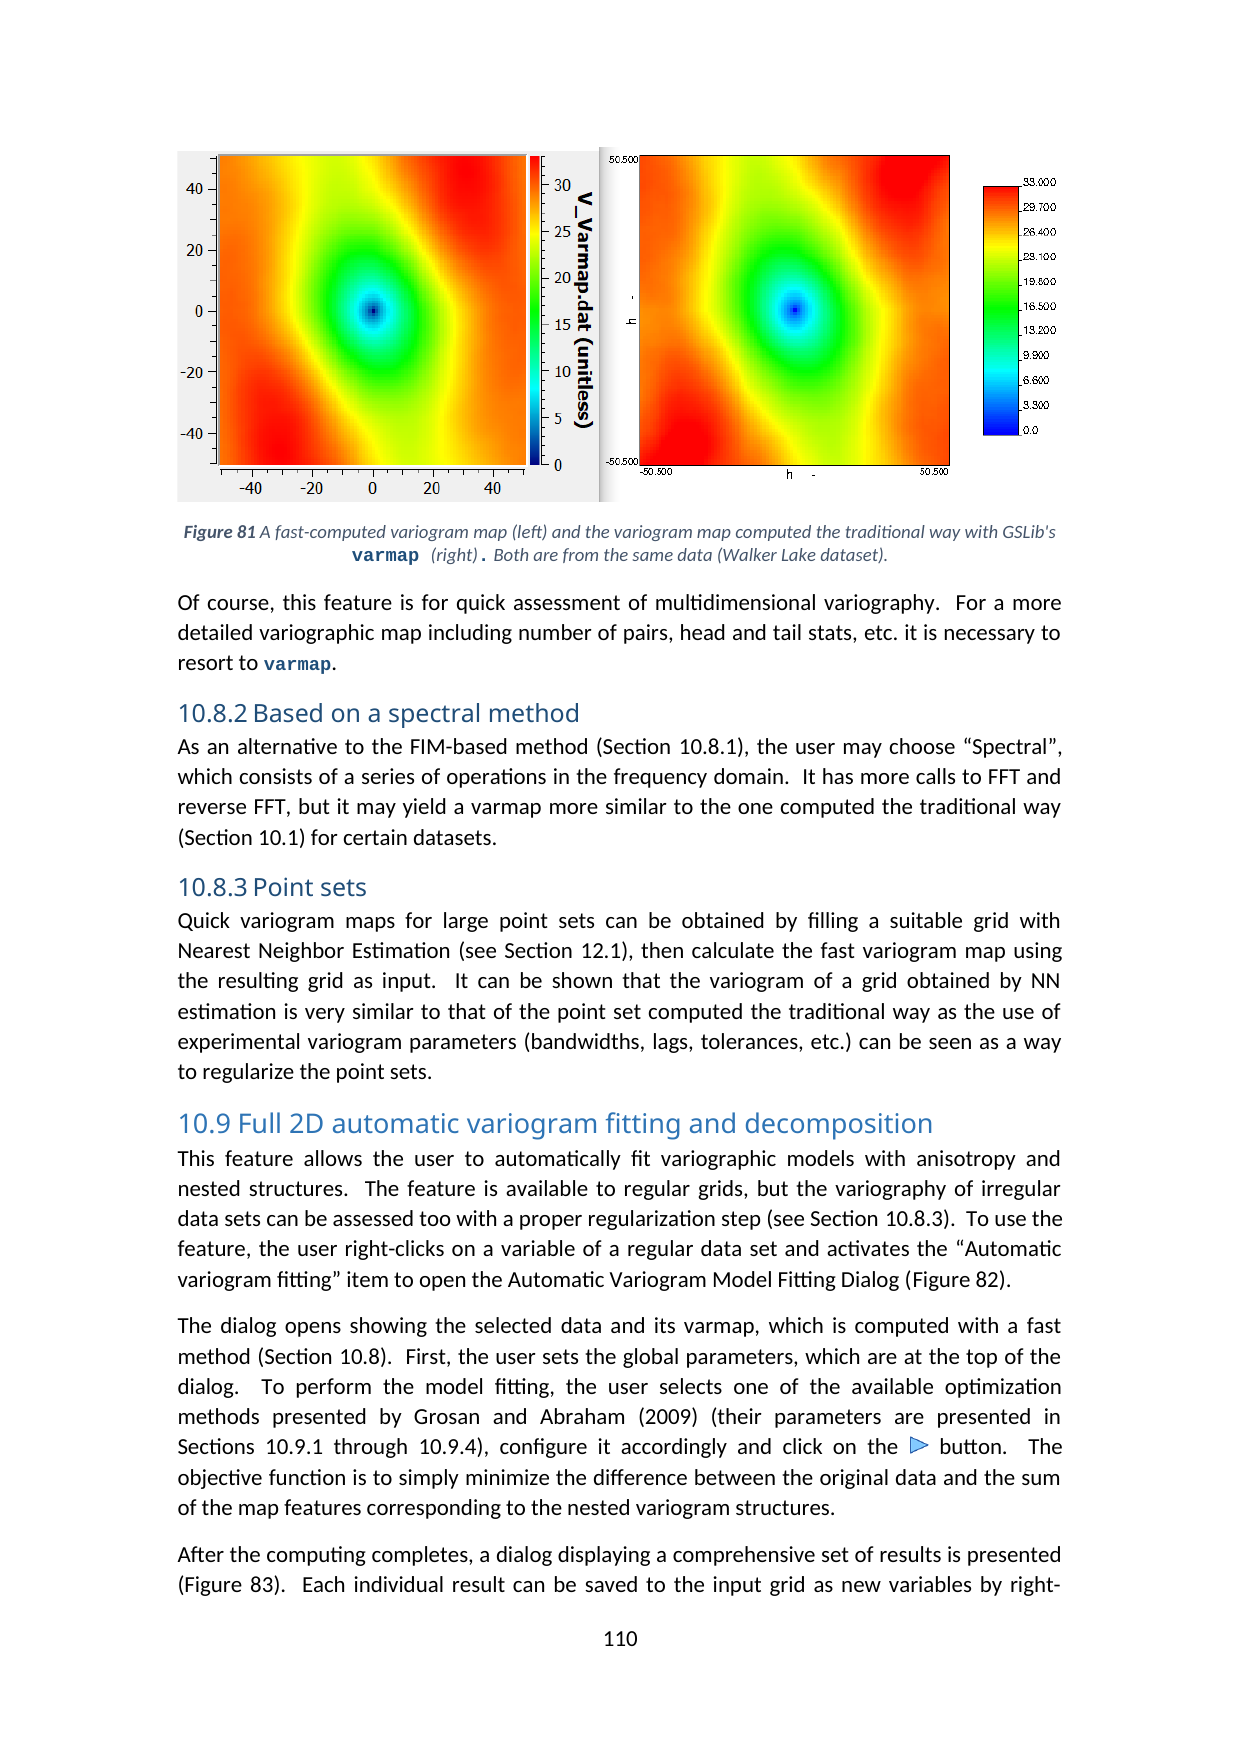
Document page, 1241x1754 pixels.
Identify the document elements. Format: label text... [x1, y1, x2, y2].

text Quick variogram maps for large point sets can be obtained by filling a suitable grid with Nearest Neighbor Estimation (see Section 12.1), then calculate the fast variogram map using the resulting grid as input. It can be shown that the variogram of a grid obtained by NN estimation is very similar to that of the point set computed the traditional way as the use of experimental variogram parameters (bandwidths, lags, tolerances, etc.) can be seen as a way to regularize the point sets. [177, 906, 1063, 1085]
picture [177, 147, 1062, 502]
subtitle Point sets [177, 869, 1063, 903]
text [177, 1540, 1063, 1598]
text As an alternative to the FIM-based method (Section 10.8.1), the user may choose “Spectral”, which consists of a series of operations in the frequency domain. It has more calls to FFT and reverse FFT, but it may yield a varmap more similar to the one computed the traditional way (Section 10.1) for certain datasets. [177, 732, 1063, 851]
text Of course, this feature is for quick assessment of multidimensional variography. For a more detailed variographic map including number of pairs, head and tail stats, etc. it is necessary to resort to varmap. [177, 588, 1063, 676]
subtitle Full 2D automatic variogram fitting and decomposition [177, 1104, 1063, 1141]
picture [909, 1435, 929, 1455]
text Figure 81 A fast-computed variogram map (left) and the variogram map computed the traditional way with GSLib's varmap (right). Both are from the same data (Walker Lake dataset). [177, 520, 1063, 567]
subtitle Based on a spectral method [177, 695, 1063, 729]
text This feature allows the user to automatically fit variographic models with anisotropy and nested structures. The feature is available to regular grids, but the variography of irregular data sets can be assessed too with a proper regularization step (see Section 10.8.3). To use the feature, the user right-clicks on a variable of a regular data set and activates the “Automatic variogram fitting” item to open the Automatic Variogram Model Fitting Dialog (Figure 82). [177, 1144, 1063, 1293]
text The dialog opens showing the selected data and its varmap, which is computed with a fast method (Section 10.8). First, the user sets the global parameters, which are at the top of the dialog. To perform the model fitting, the user selects one of the available optimization methods presented by Grosan and Abraham (2009) (their parameters are presented in Sections 10.9.1 through 10.9.4), configure it accordingly and click on the button. The objective function is to simply minimize the difference between the original data and the sum of the map features corresponding to the nested variogram structures. [177, 1312, 1063, 1521]
